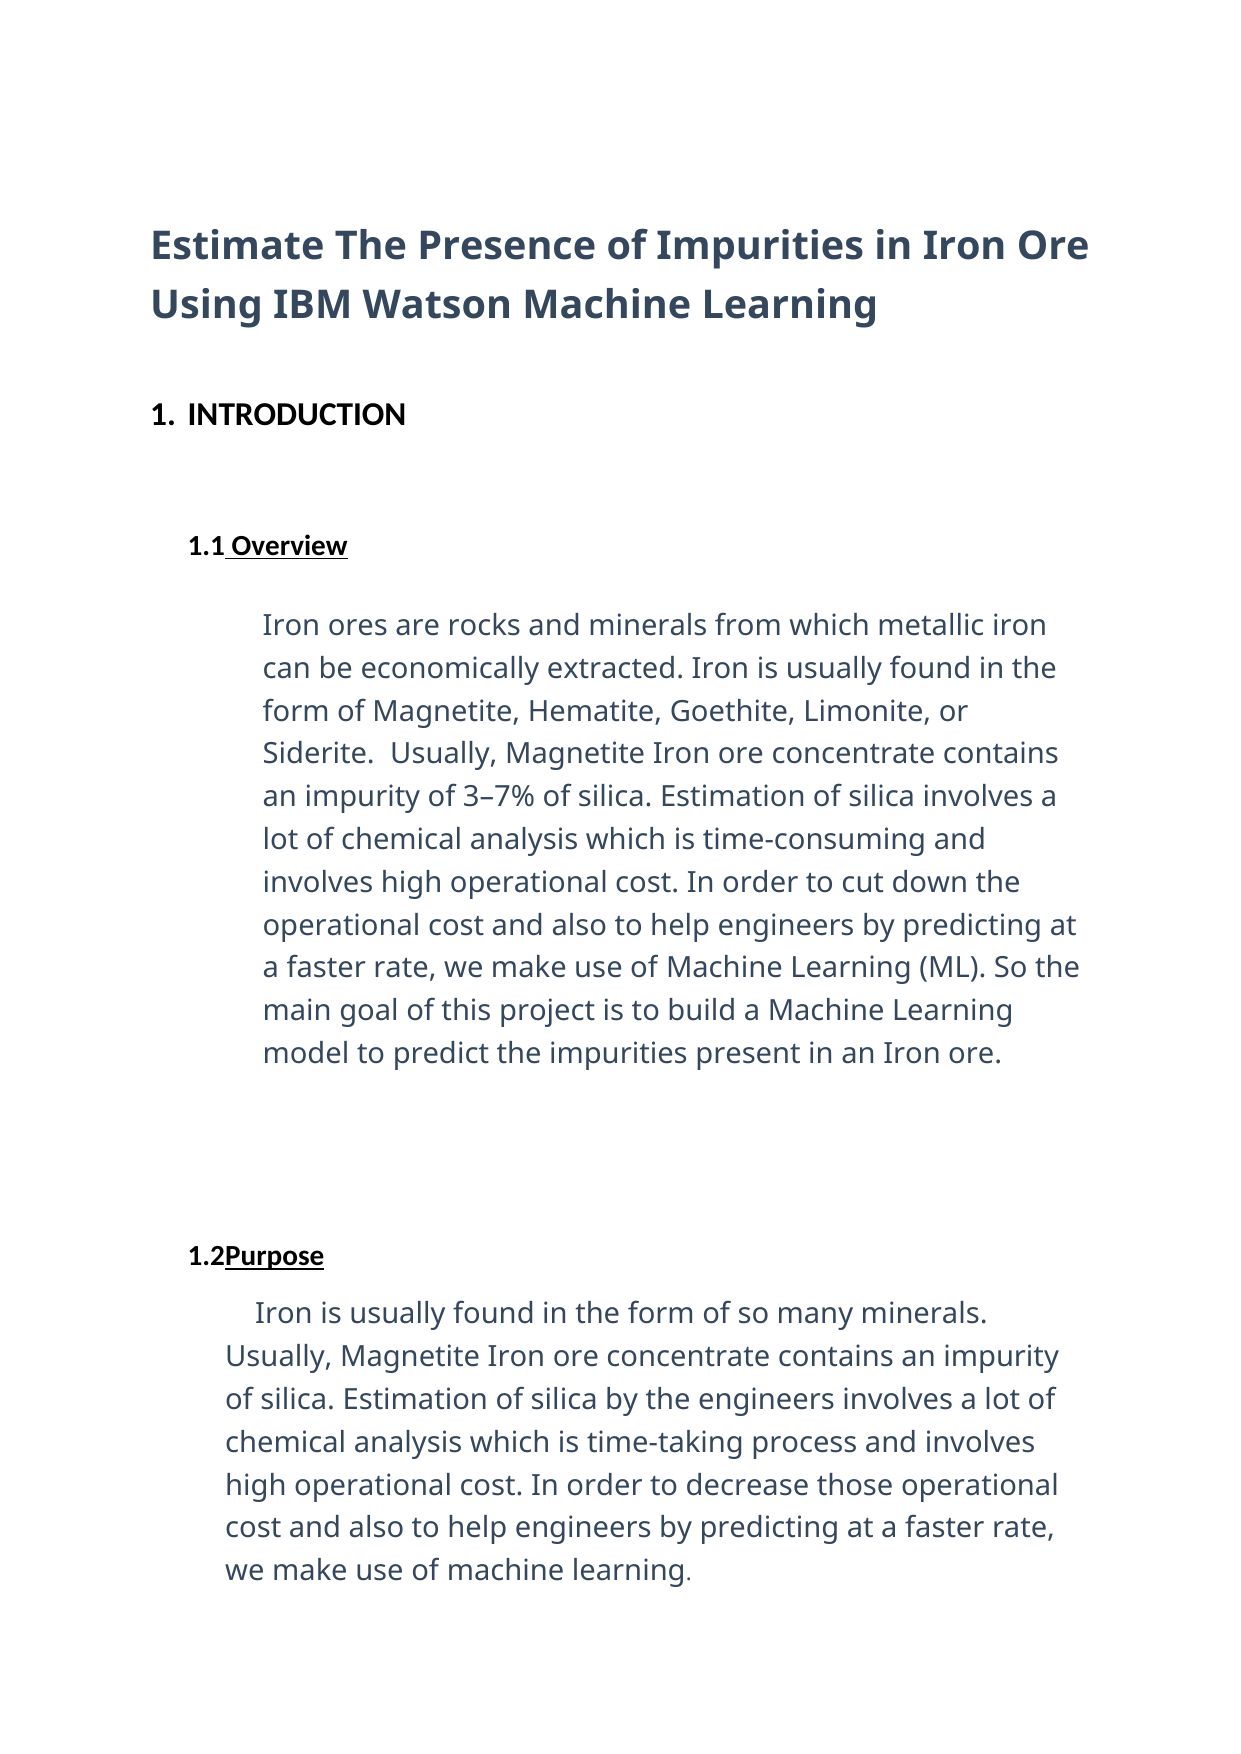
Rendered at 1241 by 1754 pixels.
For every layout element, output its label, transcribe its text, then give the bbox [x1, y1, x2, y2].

text Estimate The Presence of Impurities in Iron Ore Using IBM Watson Machine Learning [150, 211, 1090, 330]
text Iron is usually found in the form of so many minerals. Usually, Magnetite Iron ore concentrate contains an impurity of silica. Estimation of silica by the engineers involves a lot of chemical analysis which is time-taking process and involves high operational cost. In order to decrease those operational cost and also to help engineers by predicting at a faster rate, we make use of machine learning. [225, 1293, 1090, 1589]
list Overview [187, 527, 1090, 563]
list Iron ores are rocks and minerals from which metallic iron can be economically extracted. Iron is usually found in the form of Magnetite, Hematite, Goethite, Limonite, or Siderite. Usually, Magnetite Iron ore concentrate contains an impurity of 3–7% of silica. Estimation of silica involves a lot of chemical analysis which is time-consuming and involves high operational cost. In order to cut down the operational cost and also to help engineers by predicting at a faster rate, we make use of Machine Learning (ML). So the main goal of this project is to build a Machine Learning model to predict the impurities present in an Iron ore. [262, 604, 1090, 1072]
list INTRODUCTION [150, 393, 1090, 433]
list Purpose [187, 1237, 1090, 1273]
